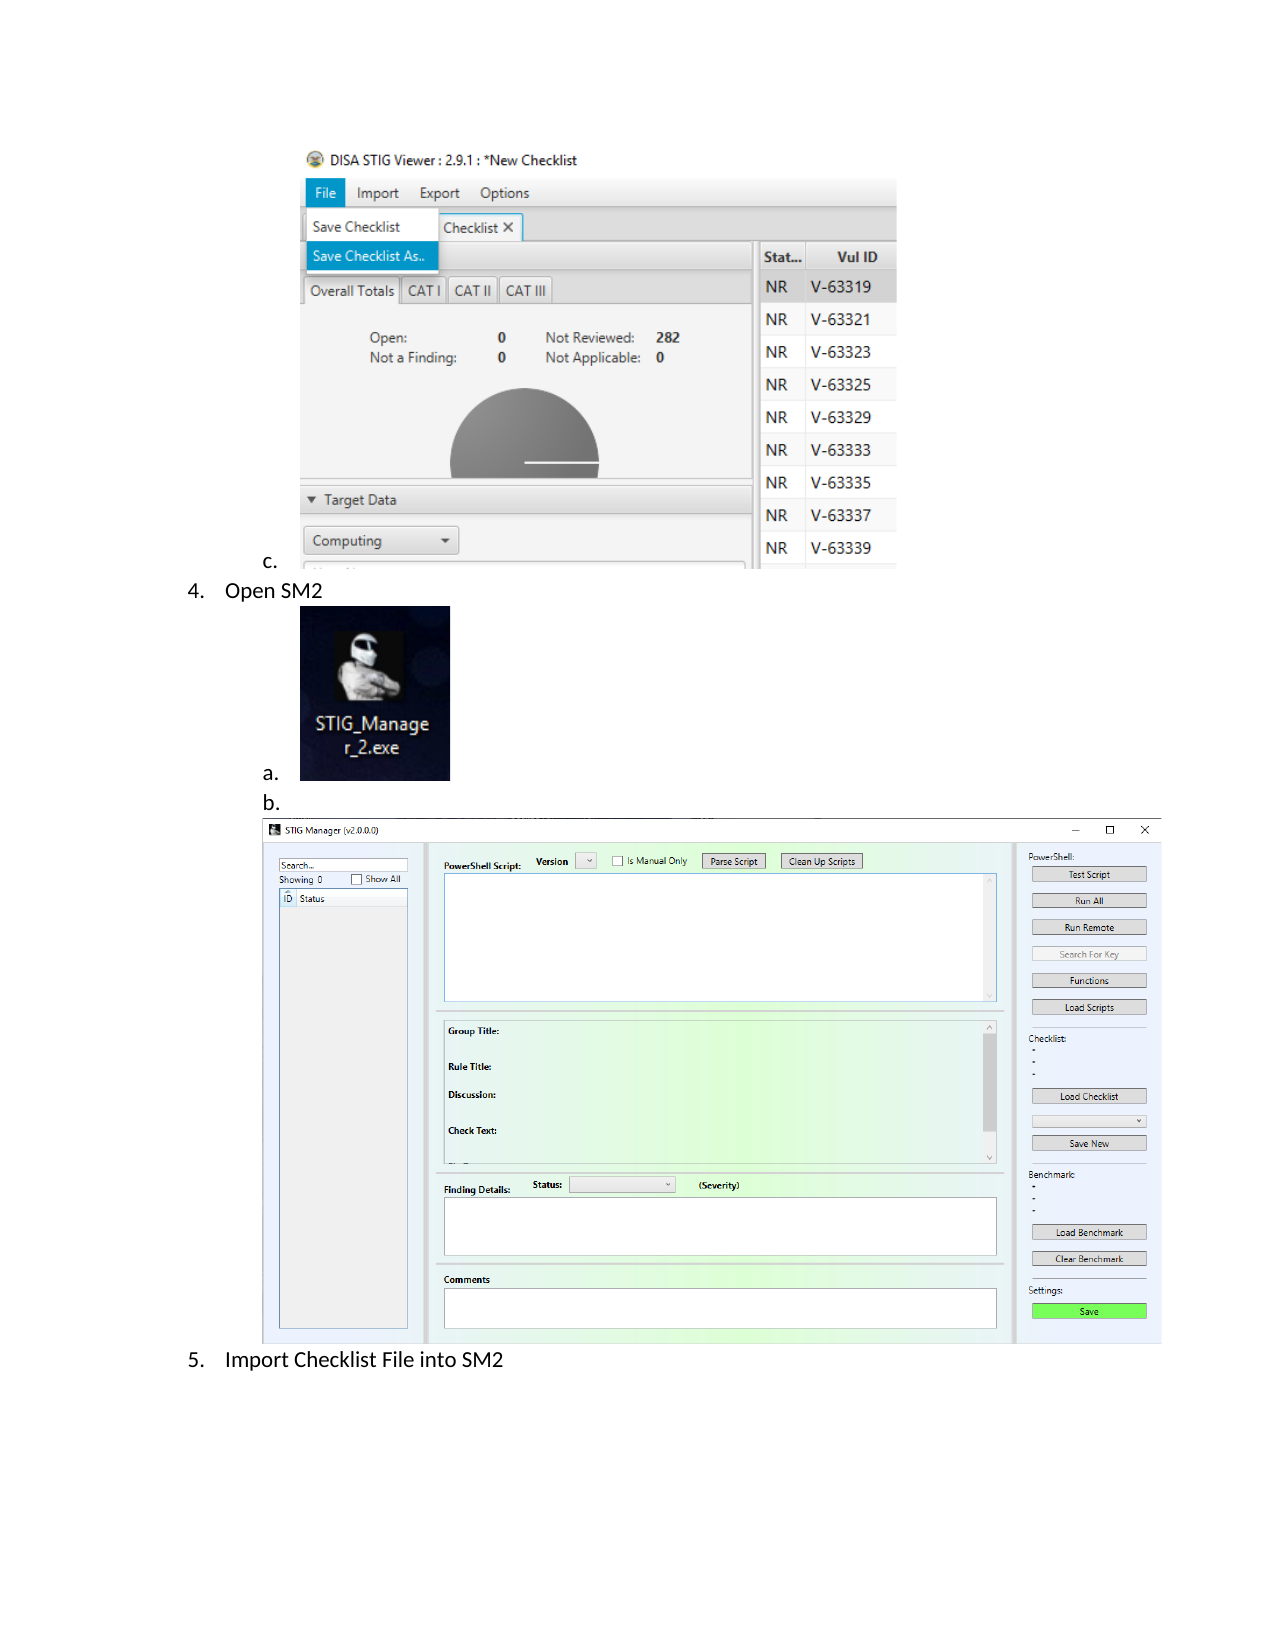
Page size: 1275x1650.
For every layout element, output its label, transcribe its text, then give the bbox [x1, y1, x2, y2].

picture [262, 818, 1162, 1344]
picture [300, 606, 451, 781]
picture [300, 150, 897, 569]
list Import Checklist File into SM2 [187, 1346, 1125, 1374]
list Open SM2 [187, 577, 1125, 605]
